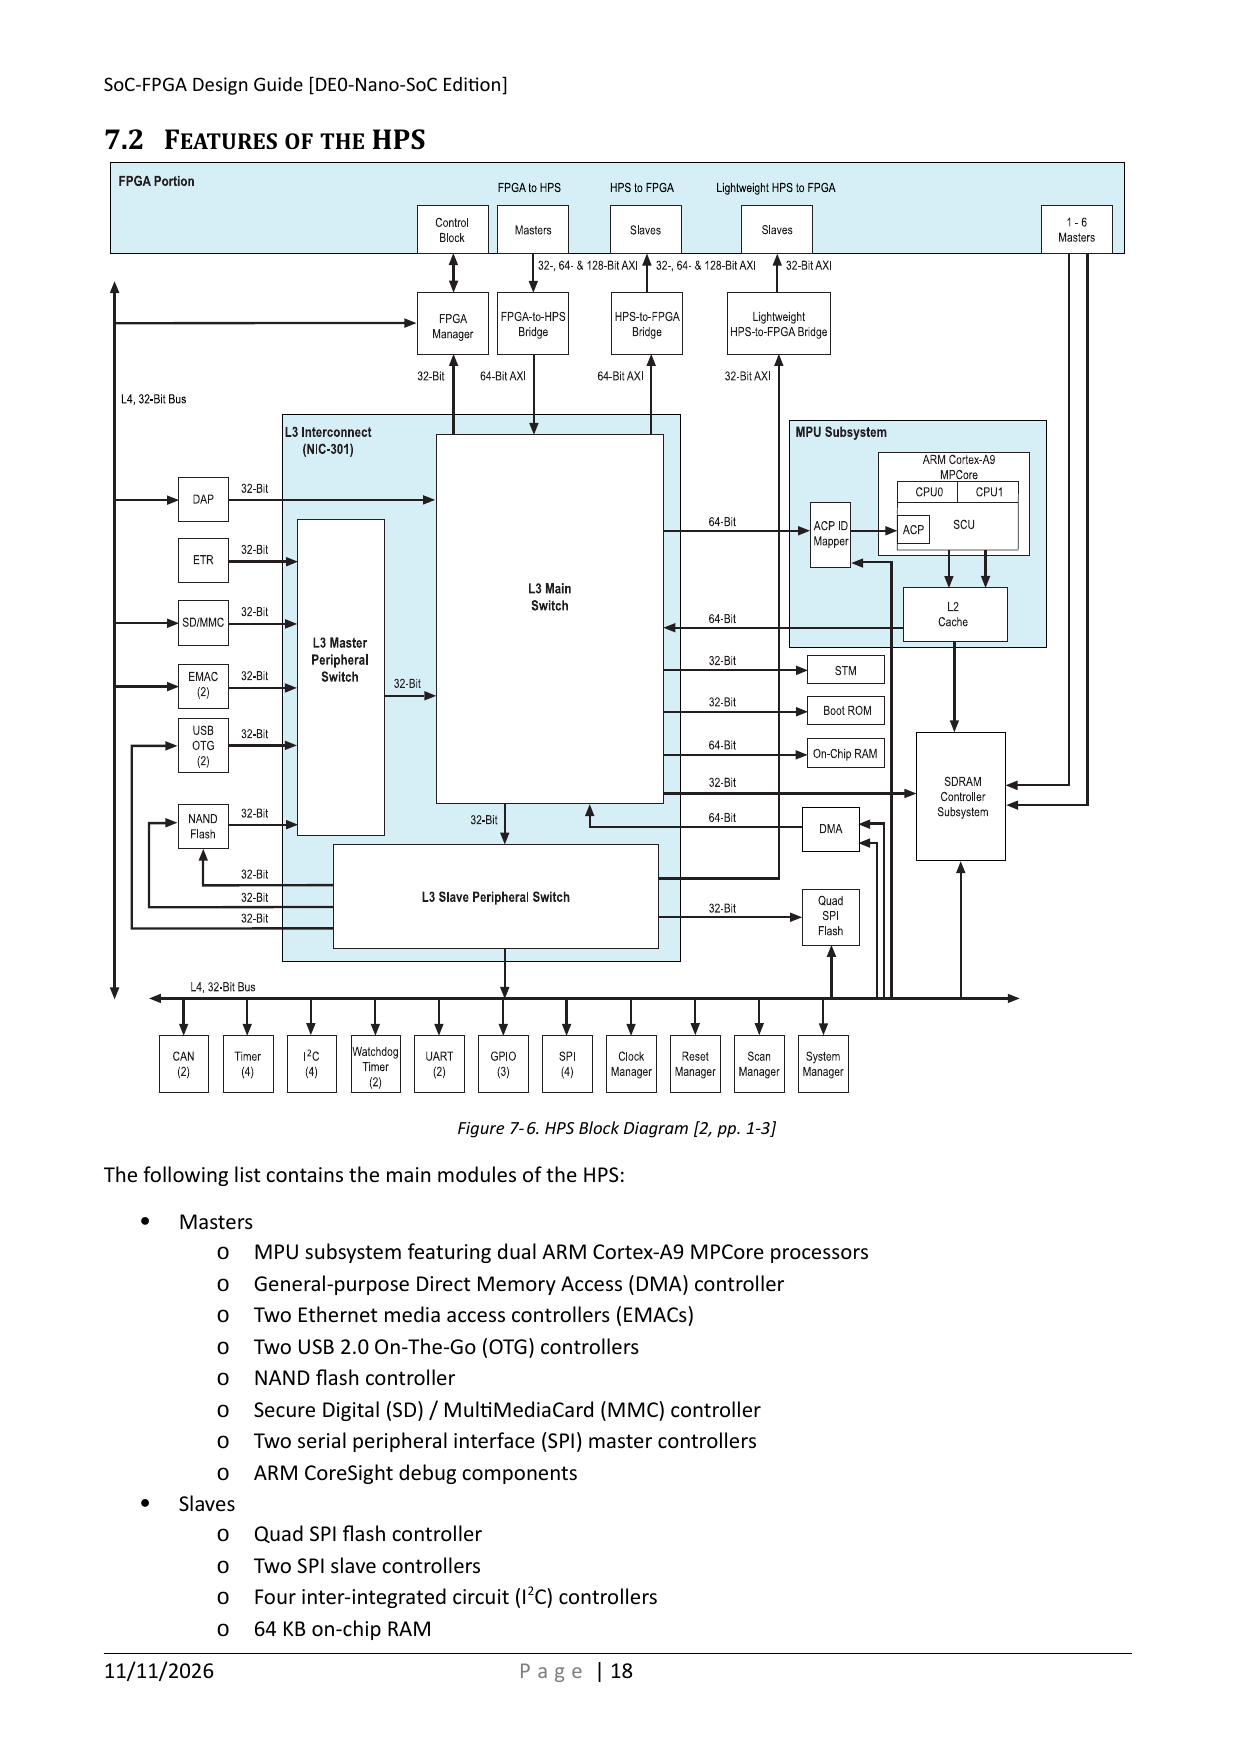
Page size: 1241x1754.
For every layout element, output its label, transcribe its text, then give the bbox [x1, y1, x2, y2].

list Secure Digital (SD) / MultiMediaCard (MMC) controller [216, 1395, 1132, 1424]
text The following list contains the main modules of the HPS: [103, 1160, 1132, 1188]
list General-purpose Direct Memory Access (DMA) controller [216, 1269, 1132, 1298]
list Two SPI slave controllers [216, 1551, 1132, 1580]
list Masters [141, 1207, 1132, 1235]
list Quad SPI flash controller [216, 1519, 1132, 1548]
list Slaves [141, 1489, 1132, 1517]
list NAND flash controller [216, 1363, 1132, 1392]
list Two USB 2.0 On-The-Go (OTG) controllers [216, 1332, 1132, 1361]
list Two serial peripheral interface (SPI) master controllers [216, 1426, 1132, 1455]
list ARM CoreSight debug components [216, 1458, 1132, 1487]
subtitle Features of the HPS [103, 122, 1132, 156]
text Figure 7-2. HPS Block Diagram [103, 1117, 1132, 1139]
list MPU subsystem featuring dual ARM Cortex-A9 MPCore processors [216, 1237, 1132, 1267]
list Four inter-integrated circuit (I2C) controllers [216, 1582, 1132, 1611]
list Two Ethernet media access controllers (EMACs) [216, 1300, 1132, 1329]
list 64 KB on-chip RAM [216, 1614, 1132, 1643]
